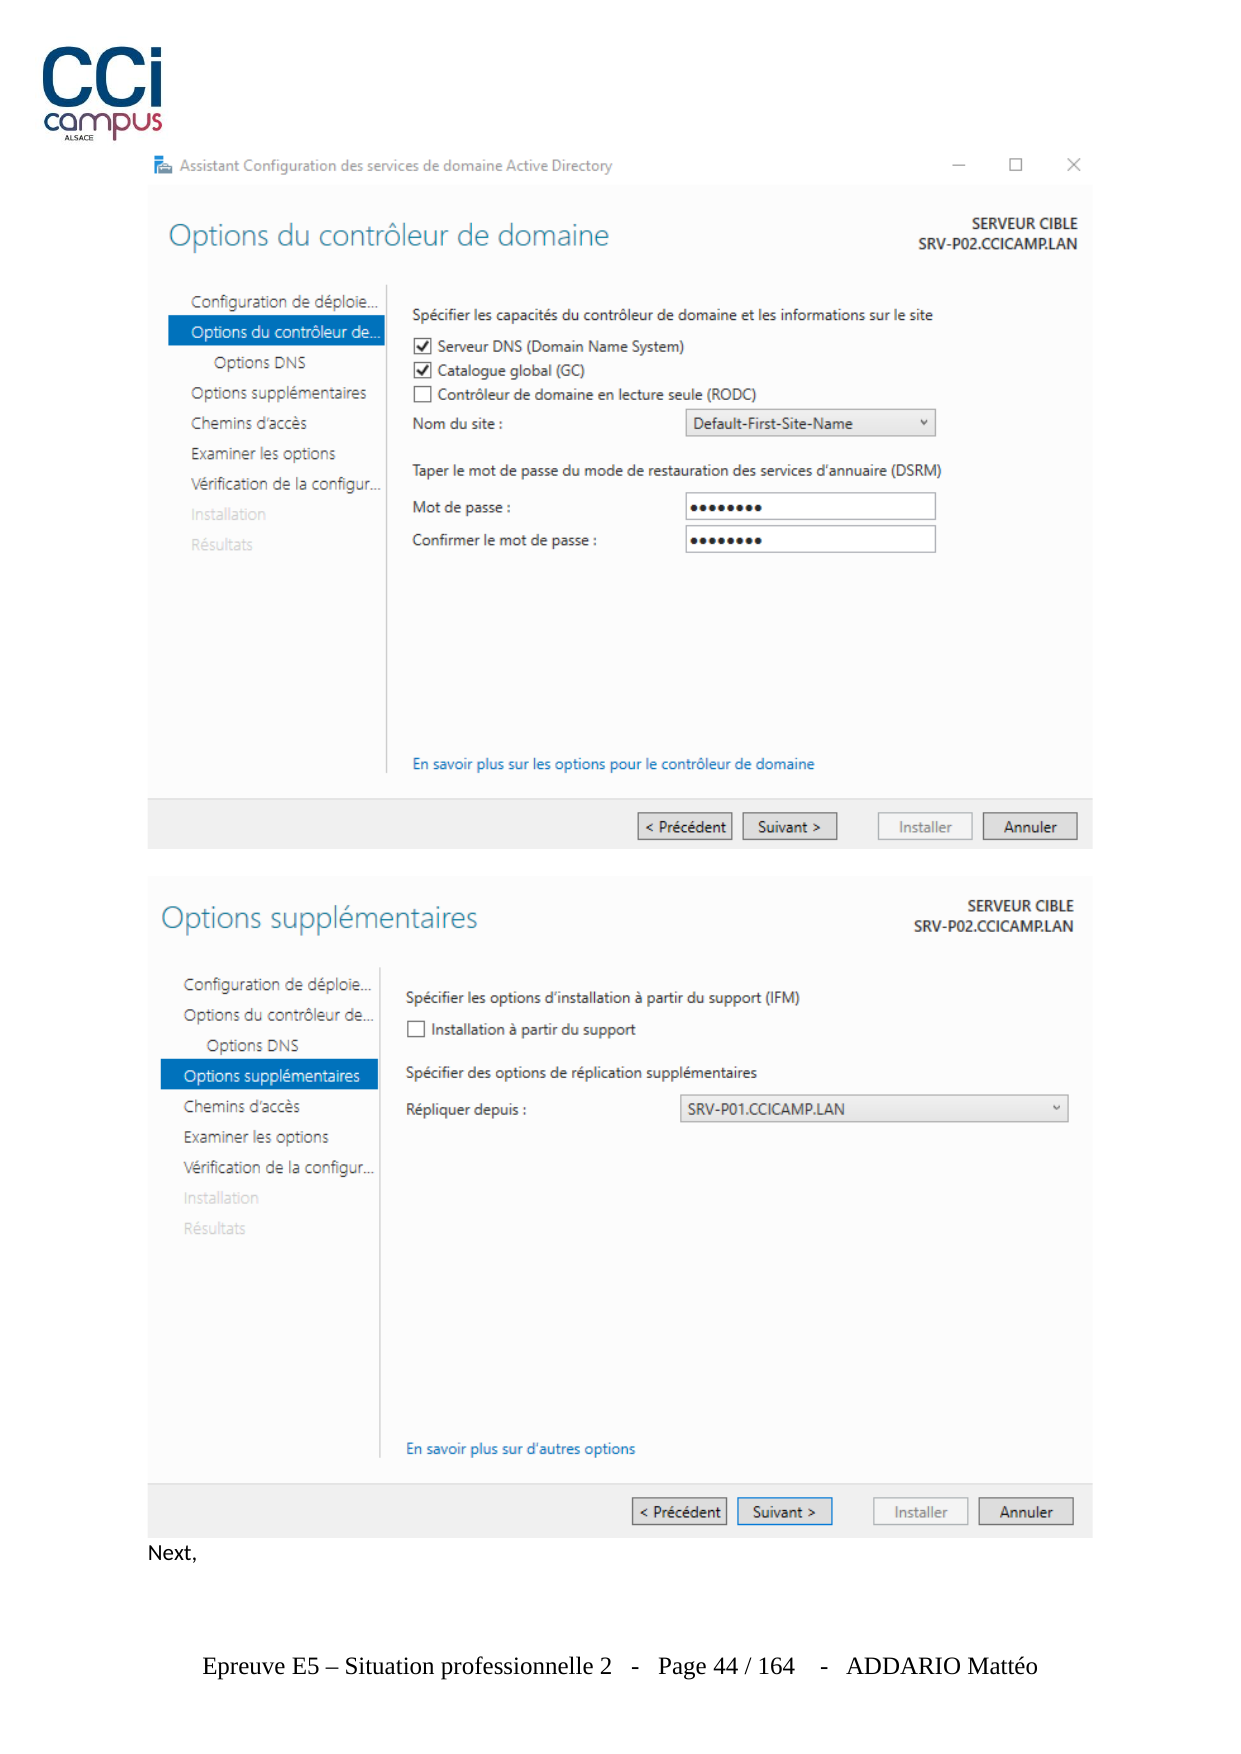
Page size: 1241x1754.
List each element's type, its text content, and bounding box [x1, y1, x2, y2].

text Next, [148, 1538, 1093, 1566]
picture [35, 26, 1093, 849]
picture [147, 876, 1093, 1538]
